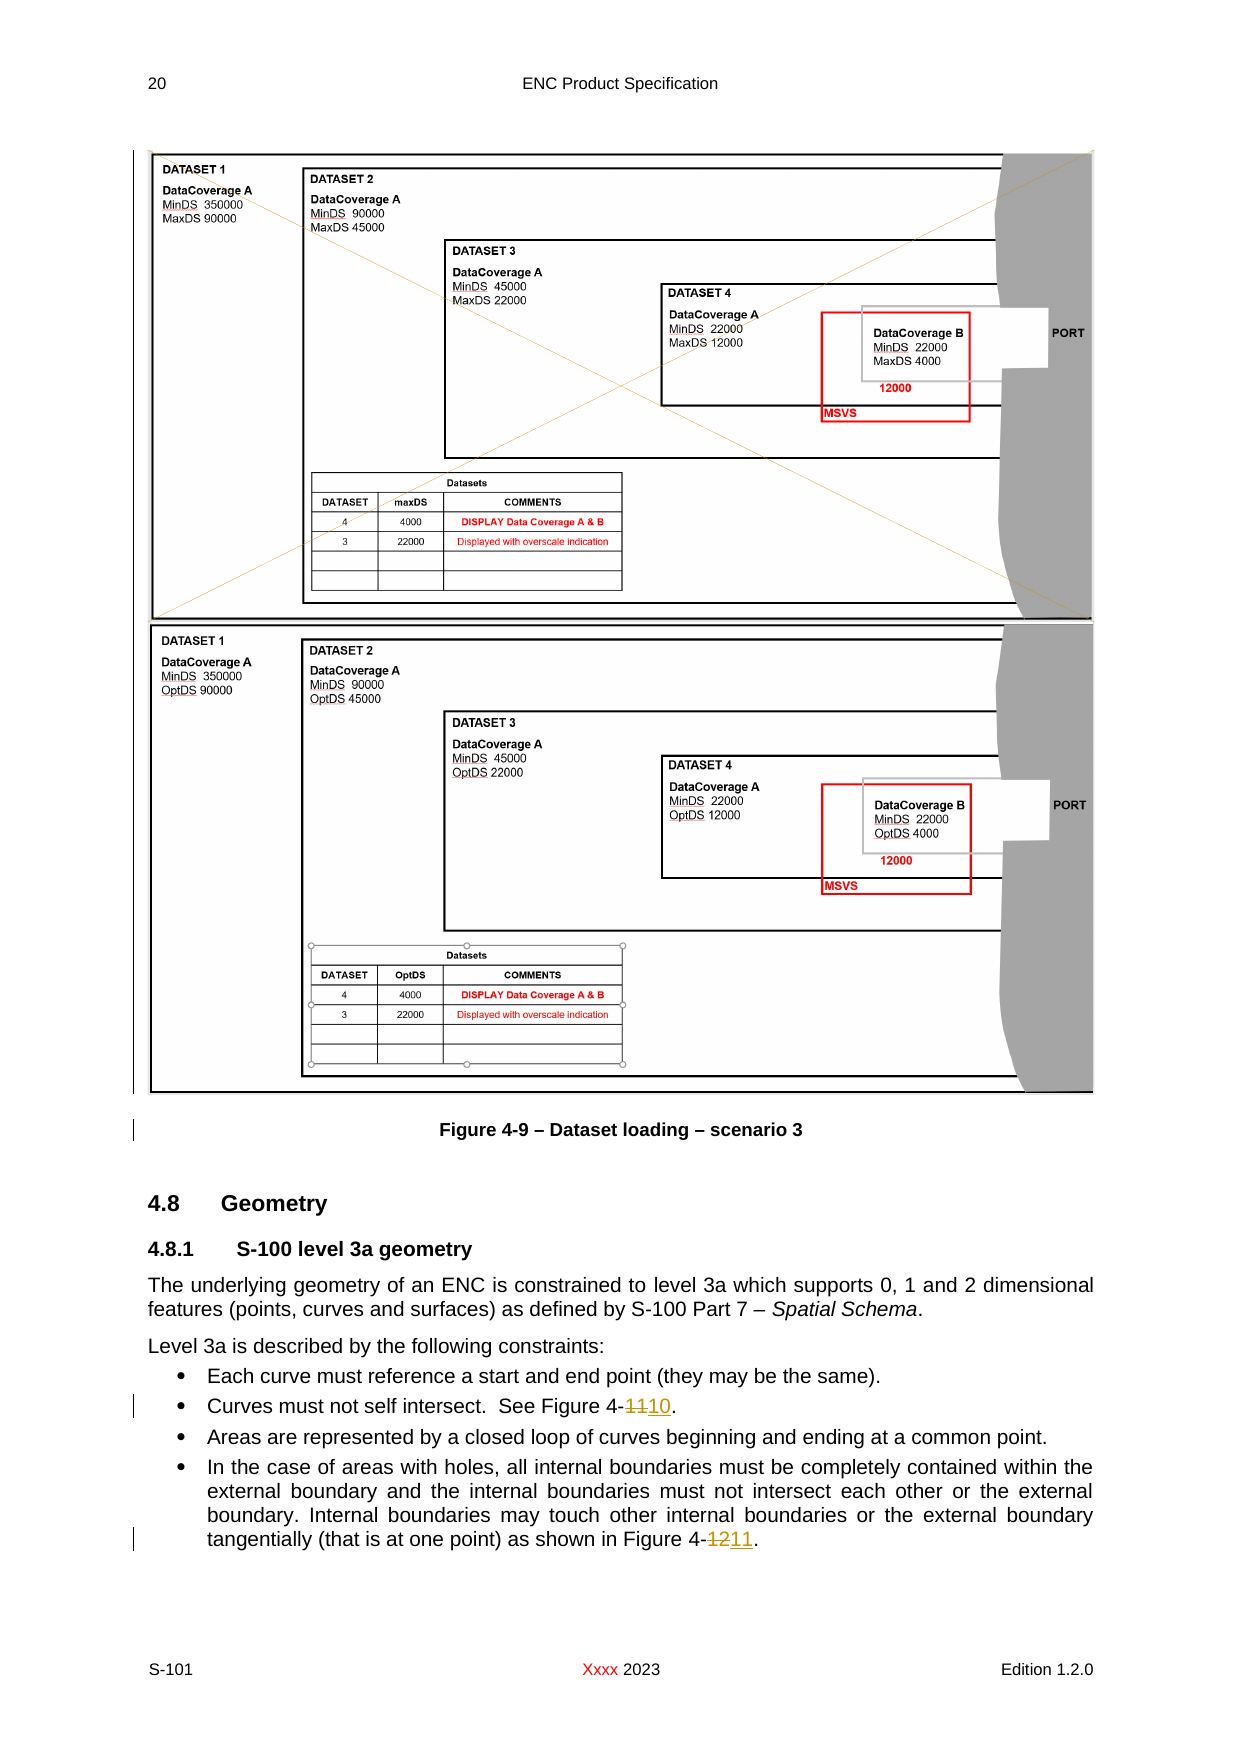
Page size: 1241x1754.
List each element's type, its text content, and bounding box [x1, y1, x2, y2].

subtitle S-100 level 3a geometry [148, 1237, 1094, 1261]
list Areas are represented by a closed loop of curves beginning and ending at a common point. [177, 1424, 1094, 1449]
list In the case of areas with holes, all internal boundaries must be completely contained within the external boundary and the internal boundaries must not intersect each other or the external boundary. Internal boundaries may touch other internal boundaries or the external boundary tangentially (that is at one point) as shown in Figure 4-. [177, 1455, 1094, 1551]
picture [624, 151, 1095, 621]
picture [147, 151, 618, 621]
list Each curve must reference a start and end point (they may be the same). [177, 1364, 1094, 1388]
list Curves must not self intersect. See Figure 4-. [177, 1394, 1094, 1418]
picture [150, 150, 1092, 385]
subtitle Geometry [148, 1190, 1094, 1216]
picture [147, 387, 1095, 1095]
text The underlying geometry of an ENC is constrained to level 3a which supports 0, 1 and 2 dimensional features (points, curves and surfaces) as defined by S-100 Part 7 – Spatial Schema. [148, 1273, 1094, 1321]
text Level 3a is described by the following constraints: [148, 1334, 1094, 1358]
text Figure 4-9 – Dataset loading – scenario 3 [148, 1119, 1094, 1141]
